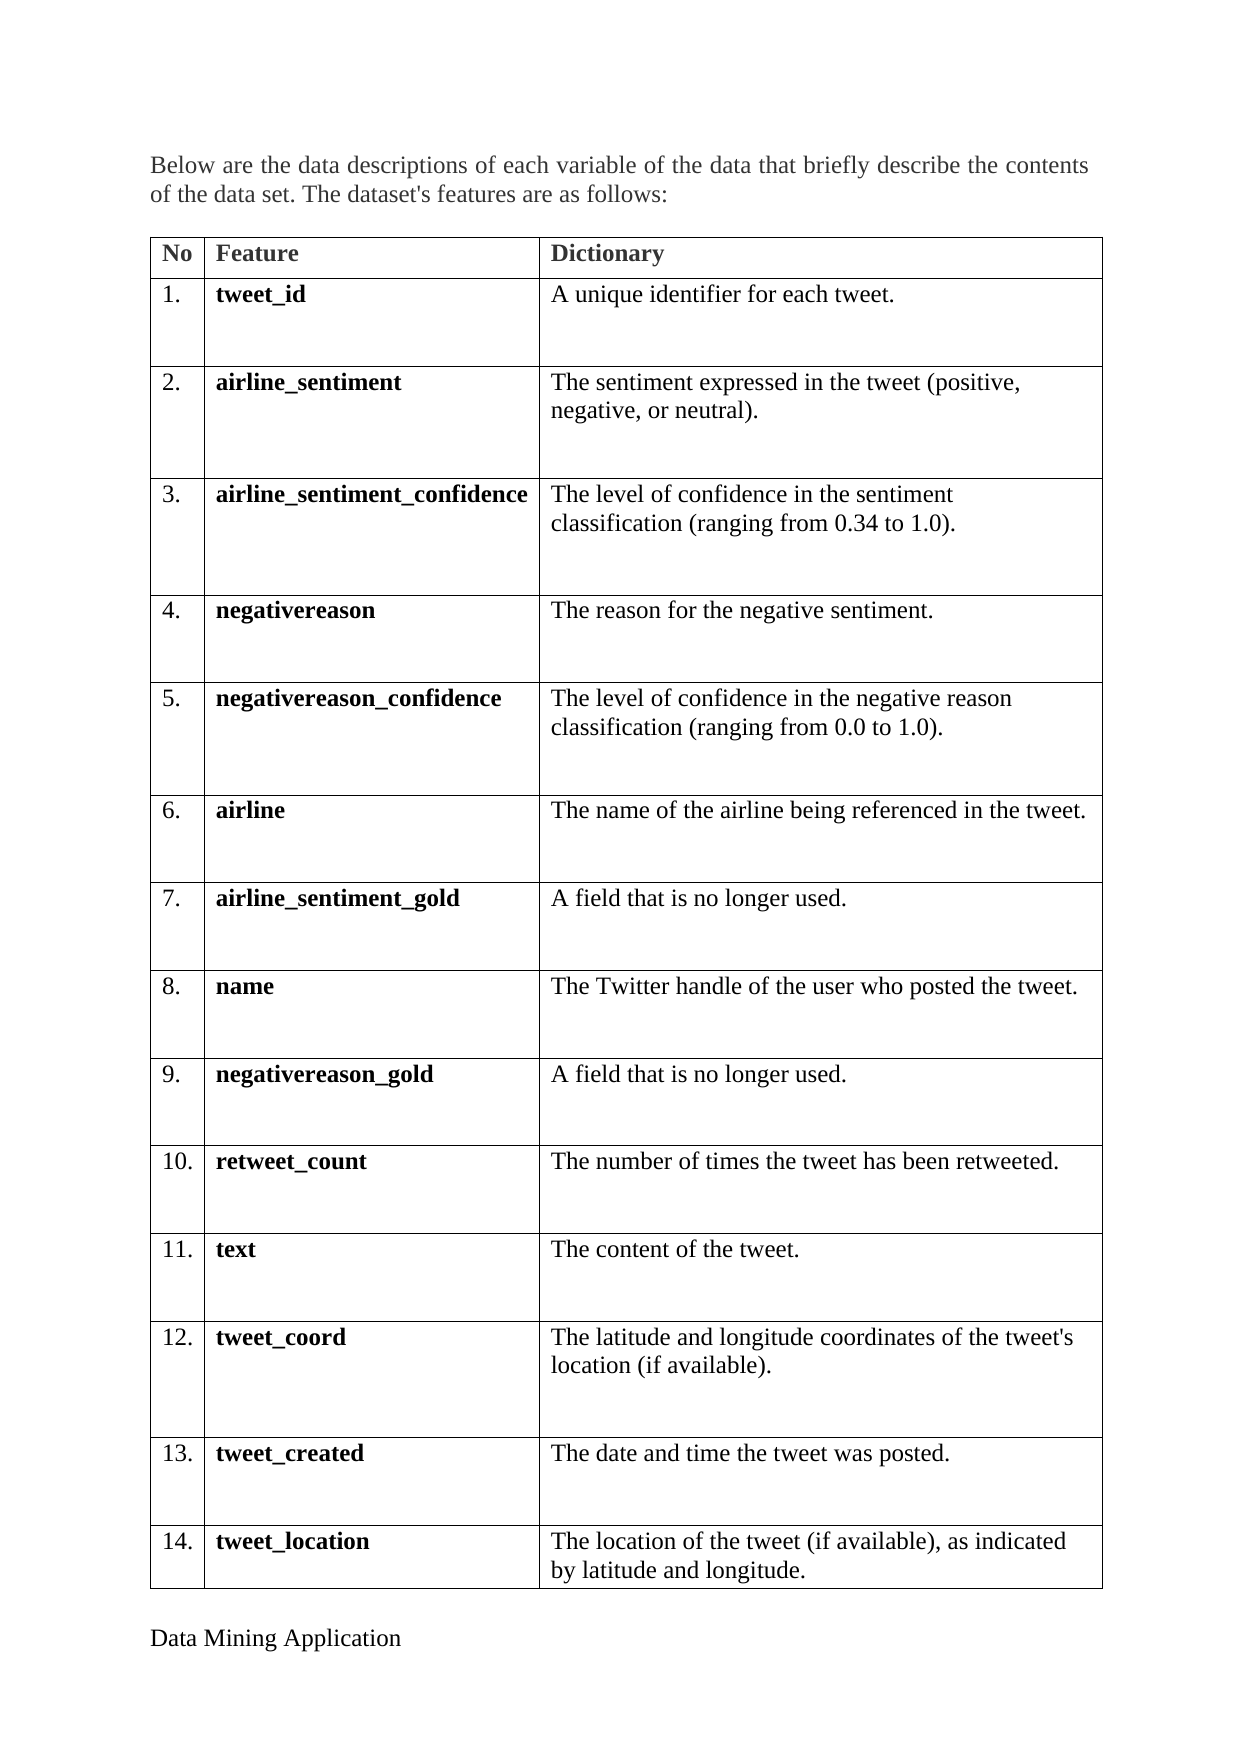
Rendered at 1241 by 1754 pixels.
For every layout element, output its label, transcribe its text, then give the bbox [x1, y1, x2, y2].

table_cell 8. [151, 971, 204, 1058]
table_cell The date and time the tweet was posted. [540, 1438, 1102, 1525]
table_cell negativereason_gold [205, 1059, 539, 1145]
table_cell tweet_id [205, 279, 539, 366]
table_cell tweet_location [205, 1526, 539, 1588]
table_cell A field that is no longer used. [540, 883, 1102, 970]
table_cell 6. [151, 796, 204, 882]
table_header Dictionary [540, 238, 1102, 278]
table_cell tweet_created [205, 1438, 539, 1525]
table_cell retweet_count [205, 1146, 539, 1233]
table_cell airline_sentiment_gold [205, 883, 539, 970]
table_cell airline [205, 796, 539, 882]
table_cell The name of the airline being referenced in the tweet. [540, 796, 1102, 882]
table_cell 13. [151, 1438, 204, 1525]
table_header No [151, 238, 204, 278]
table_cell name [205, 971, 539, 1058]
table_cell text [205, 1234, 539, 1321]
table_cell 11. [151, 1234, 204, 1321]
table_cell airline_sentiment [205, 367, 539, 478]
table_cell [540, 1526, 1102, 1588]
table_cell 14. [151, 1526, 204, 1588]
table_header Feature [205, 238, 539, 278]
table_cell The level of confidence in the sentiment classification (ranging from 0.34 to 1.0). [540, 479, 1102, 594]
table_cell 4. [151, 596, 204, 682]
table_cell 3. [151, 479, 204, 594]
text Below are the data descriptions of each variable of the data that briefly describe the contents of the data set. The dataset's features are as follows: [150, 150, 1090, 207]
table_cell tweet_coord [205, 1322, 539, 1437]
table_cell 5. [151, 683, 204, 794]
table_cell The sentiment expressed in the tweet (positive, negative, or neutral). [540, 367, 1102, 478]
table_cell 10. [151, 1146, 204, 1233]
table_cell 1. [151, 279, 204, 366]
table_cell negativereason [205, 596, 539, 682]
table_cell 7. [151, 883, 204, 970]
table_cell The number of times the tweet has been retweeted. [540, 1146, 1102, 1233]
table_cell The Twitter handle of the user who posted the tweet. [540, 971, 1102, 1058]
table_cell 12. [151, 1322, 204, 1437]
table_cell The content of the tweet. [540, 1234, 1102, 1321]
table_cell The level of confidence in the negative reason classification (ranging from 0.0 to 1.0). [540, 683, 1102, 794]
table_cell A field that is no longer used. [540, 1059, 1102, 1145]
table_cell The latitude and longitude coordinates of the tweet's location (if available). [540, 1322, 1102, 1437]
table_cell A unique identifier for each tweet. [540, 279, 1102, 366]
table_cell negativereason_confidence [205, 683, 539, 794]
table_cell airline_sentiment_confidence [205, 479, 539, 594]
table_cell 9. [151, 1059, 204, 1145]
table_cell The reason for the negative sentiment. [540, 596, 1102, 682]
table_cell 2. [151, 367, 204, 478]
